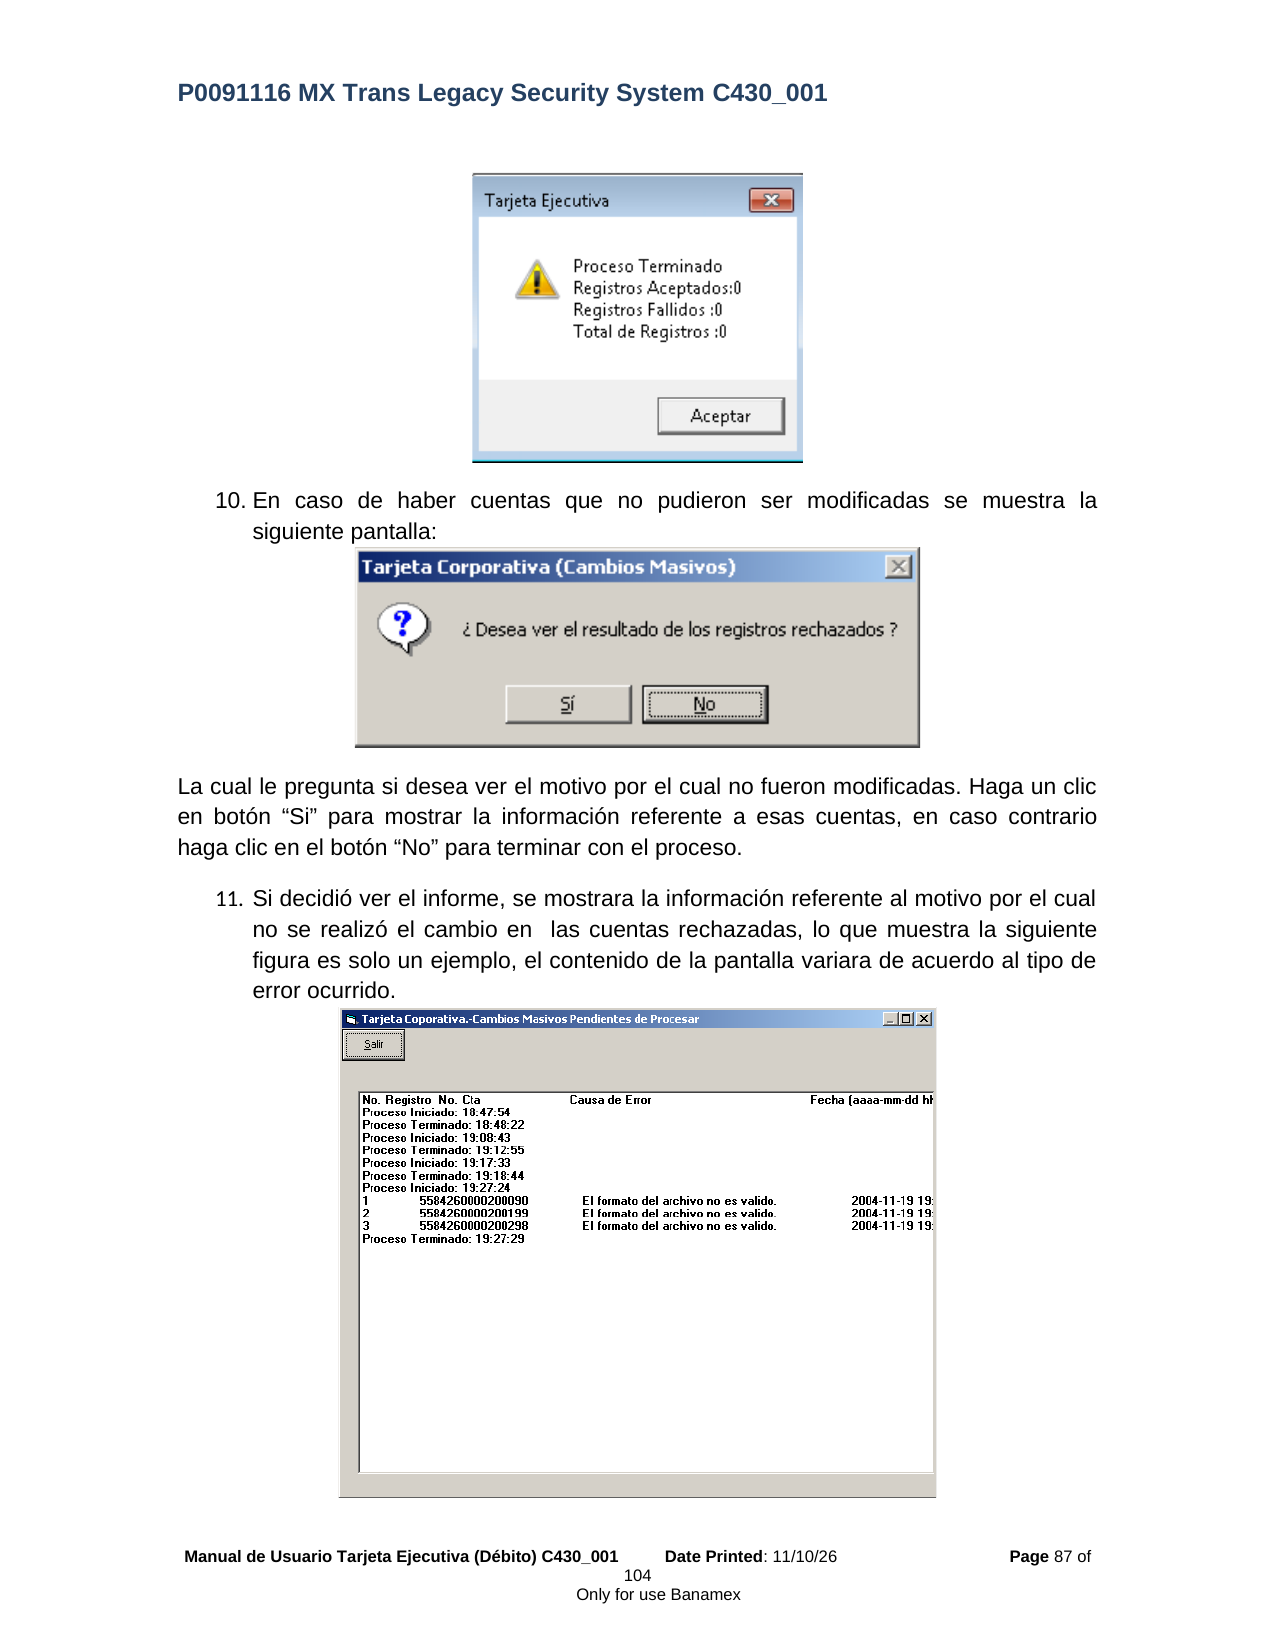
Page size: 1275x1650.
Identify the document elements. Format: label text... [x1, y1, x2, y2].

picture [338, 1007, 937, 1498]
list En caso de haber cuentas que no pudieron ser modificadas se muestra la siguiente pantalla: [215, 487, 1098, 544]
text La cual le pregunta si desea ver el motivo por el cual no fueron modificadas. Haga un clic en botón “Si” para mostrar la información referente a esas cuentas, en caso contrario haga clic en el botón “No” para terminar con el proceso. [177, 773, 1098, 860]
picture [472, 172, 803, 463]
picture [354, 547, 921, 748]
list Si decidió ver el informe, se mostrara la información referente al motivo por el cual no se realizó el cambio en las cuentas rechazadas, lo que muestra la siguiente figura es solo un ejemplo, el contenido de la pantalla variara de acuerdo al tipo de error ocurrido. [215, 884, 1098, 1003]
